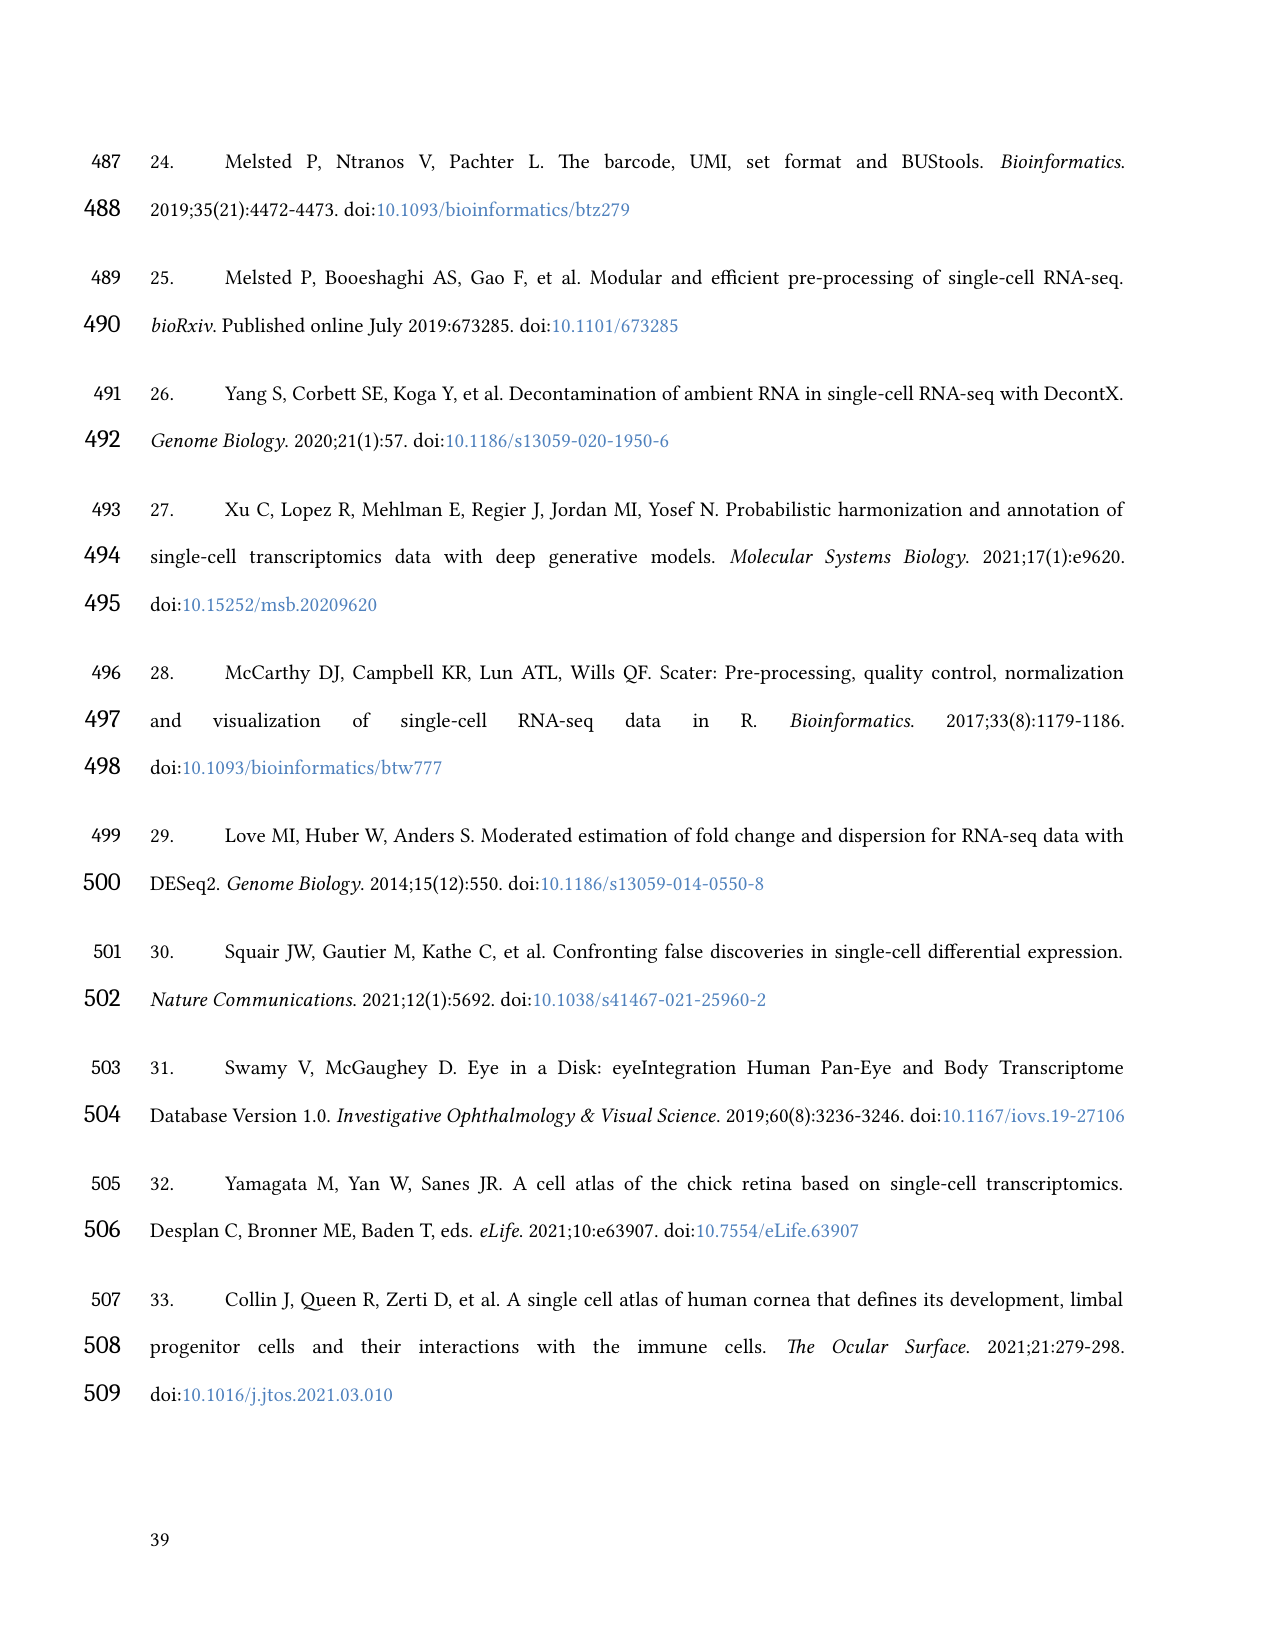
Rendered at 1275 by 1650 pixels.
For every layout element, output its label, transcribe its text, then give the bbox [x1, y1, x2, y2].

text 32. Yamagata M, Yan W, Sanes JR. A cell atlas of the chick retina based on single-cell transcriptomics. Desplan C, Bronner ME, Baden T, eds. eLife. 2021;10:e63907. doi:10.7554/eLife.63907 [150, 1172, 1125, 1243]
text 24. Melsted P, Ntranos V, Pachter L. The barcode, UMI, set format and BUStools. Bioinformatics. 2019;35(21):4472-4473. doi:10.1093/bioinformatics/btz279 [150, 150, 1125, 221]
text 28. McCarthy DJ, Campbell KR, Lun ATL, Wills QF. Scater: Pre-processing, quality control, normalization and visualization of single-cell RNA-seq data in R. Bioinformatics. 2017;33(8):1179-1186. doi:10.1093/bioinformatics/btw777 [150, 661, 1125, 779]
text 27. Xu C, Lopez R, Mehlman E, Regier J, Jordan MI, Yosef N. Probabilistic harmonization and annotation of single-cell transcriptomics data with deep generative models. Molecular Systems Biology. 2021;17(1):e9620. doi:10.15252/msb.20209620 [150, 497, 1125, 616]
text 26. Yang S, Corbett SE, Koga Y, et al. Decontamination of ambient RNA in single-cell RNA-seq with DecontX. Genome Biology. 2020;21(1):57. doi:10.1186/s13059-020-1950-6 [150, 382, 1125, 453]
text 31. Swamy V, McGaughey D. Eye in a Disk: eyeIntegration Human Pan-Eye and Body Transcriptome Database Version 1.0. Investigative Ophthalmology & Visual Science. 2019;60(8):3236-3246. doi:10.1167/iovs.19-27106 [150, 1056, 1125, 1127]
text 29. Love MI, Huber W, Anders S. Moderated estimation of fold change and dispersion for RNA-seq data with DESeq2. Genome Biology. 2014;15(12):550. doi:10.1186/s13059-014-0550-8 [150, 824, 1125, 895]
text 25. Melsted P, Booeshaghi AS, Gao F, et al. Modular and efficient pre-processing of single-cell RNA-seq. bioRxiv. Published online July 2019:673285. doi:10.1101/673285 [150, 266, 1125, 337]
text 33. Collin J, Queen R, Zerti D, et al. A single cell atlas of human cornea that defines its development, limbal progenitor cells and their interactions with the immune cells. The Ocular Surface. 2021;21:279-298. doi:10.1016/j.jtos.2021.03.010 [150, 1287, 1125, 1406]
text 30. Squair JW, Gautier M, Kathe C, et al. Confronting false discoveries in single-cell differential expression. Nature Communications. 2021;12(1):5692. doi:10.1038/s41467-021-25960-2 [150, 940, 1125, 1011]
